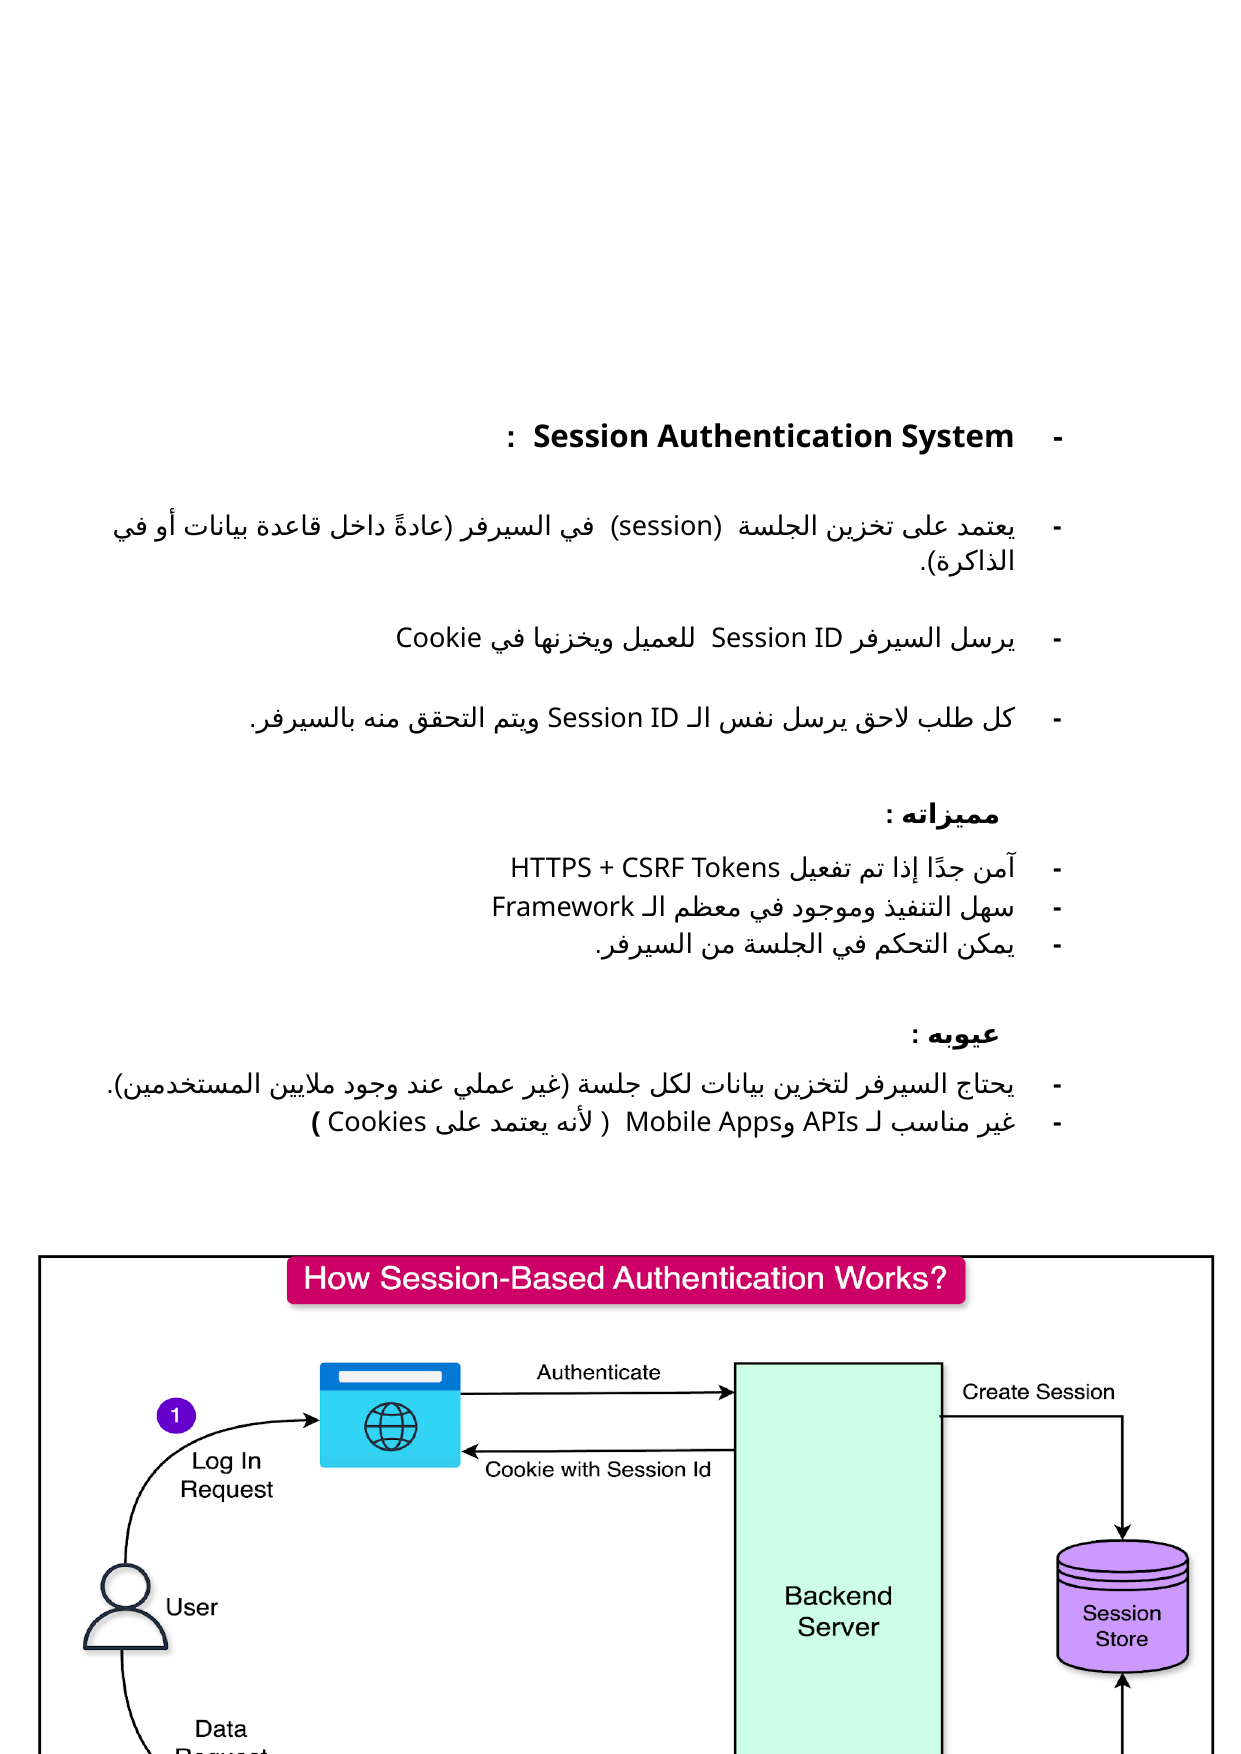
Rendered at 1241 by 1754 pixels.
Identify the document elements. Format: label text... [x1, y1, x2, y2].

text عيوبه : [103, 1018, 1015, 1049]
list كل طلب لاحق يرسل نفس الـ Session ID ويتم التحقق منه بالسيرفر. [103, 698, 1053, 735]
list غير مناسب لـ APIs وMobile Apps ( لأنه يعتمد على Cookies ) [103, 1102, 1053, 1139]
list سهل التنفيذ وموجود في معظم الـ Framework [103, 888, 1053, 925]
text مميزاته : [103, 798, 1090, 829]
list يحتاج السيرفر لتخزين بيانات لكل جلسة (غير عملي عند وجود ملايين المستخدمين). [103, 1068, 1053, 1099]
list يرسل السيرفر Session ID للعميل ويخزنها في Cookie [103, 619, 1053, 656]
picture [23, 1238, 1227, 1754]
list يمكن التحكم في الجلسة من السيرفر. [103, 928, 1053, 959]
list Session Authentication System : [103, 414, 1053, 457]
list آمن جدًا إذا تم تفعيل HTTPS + CSRF Tokens [103, 848, 1053, 885]
list يعتمد على تخزين الجلسة (session) في السيرفر (عادةً داخل قاعدة بيانات أو في الذاكرة). [103, 506, 1053, 577]
